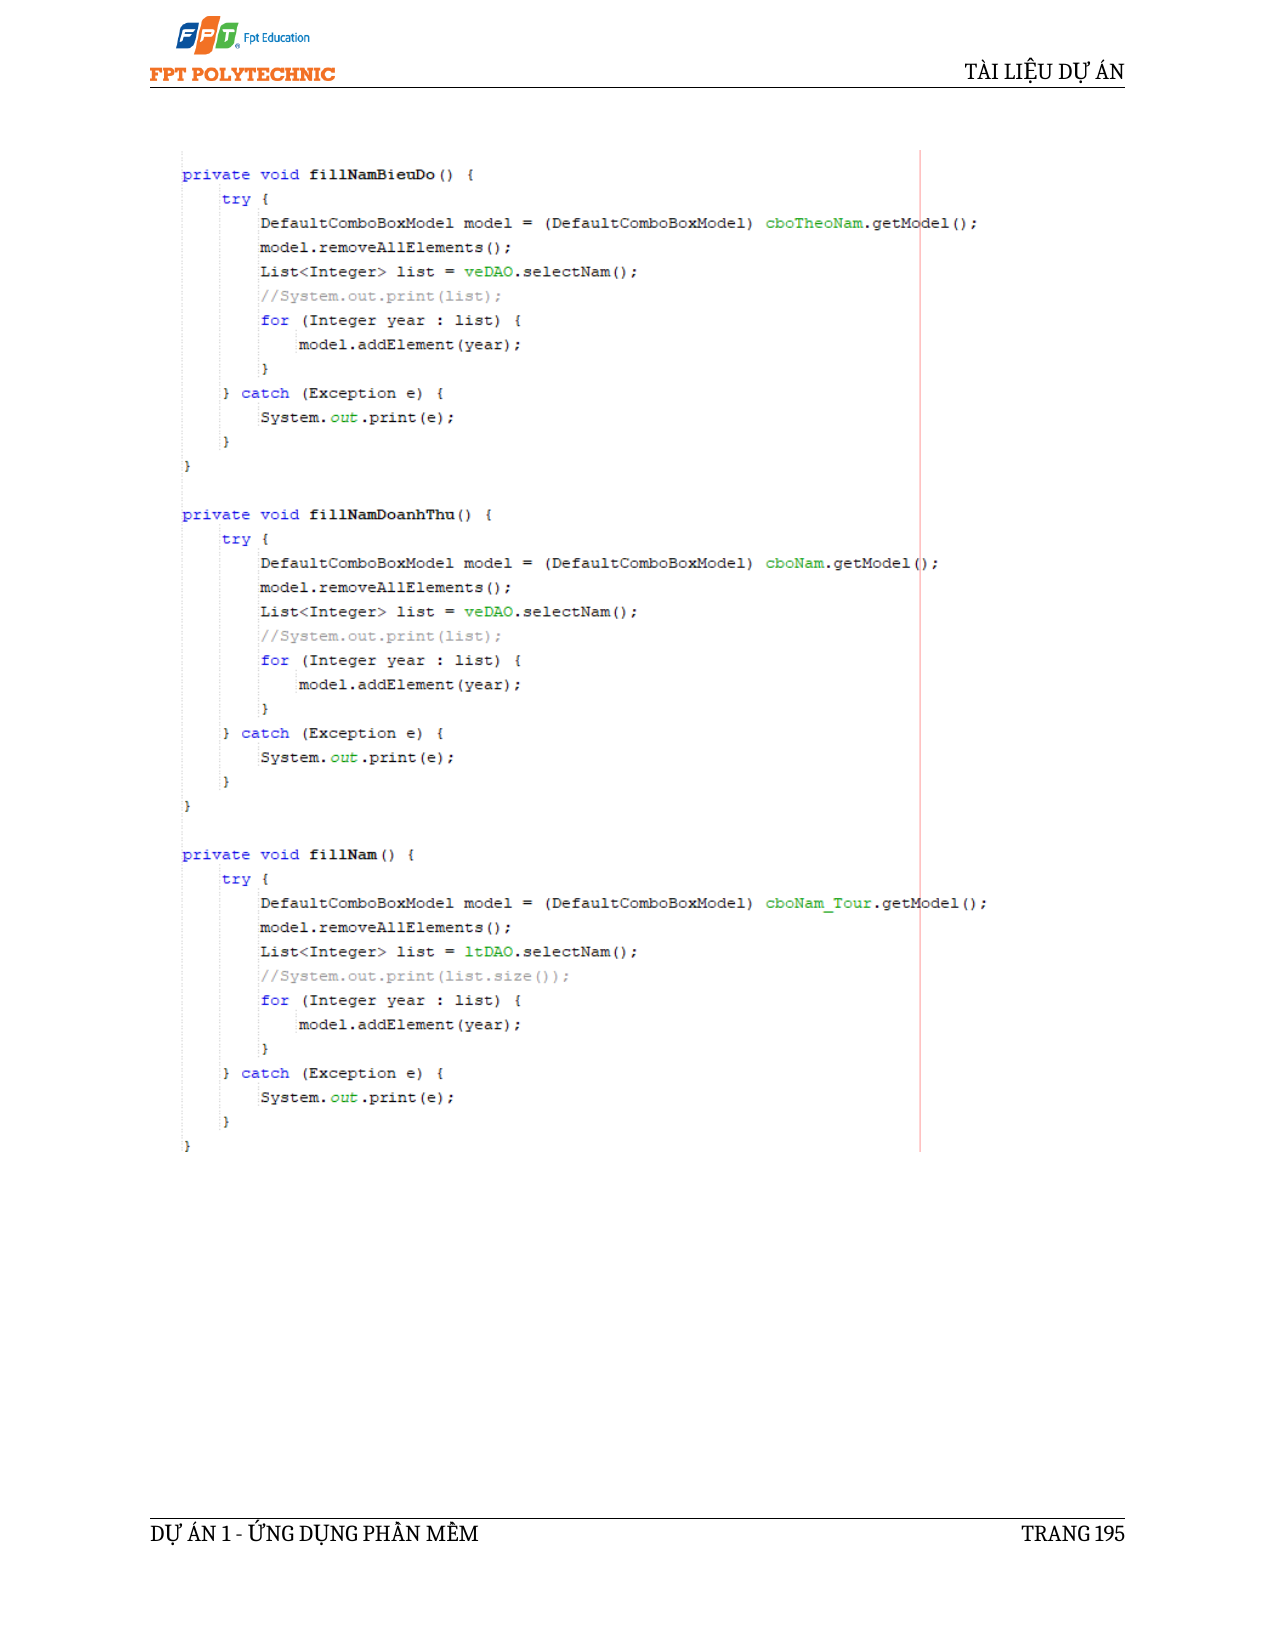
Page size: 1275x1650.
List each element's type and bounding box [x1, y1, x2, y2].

picture [150, 16, 337, 81]
picture [150, 150, 1125, 1152]
